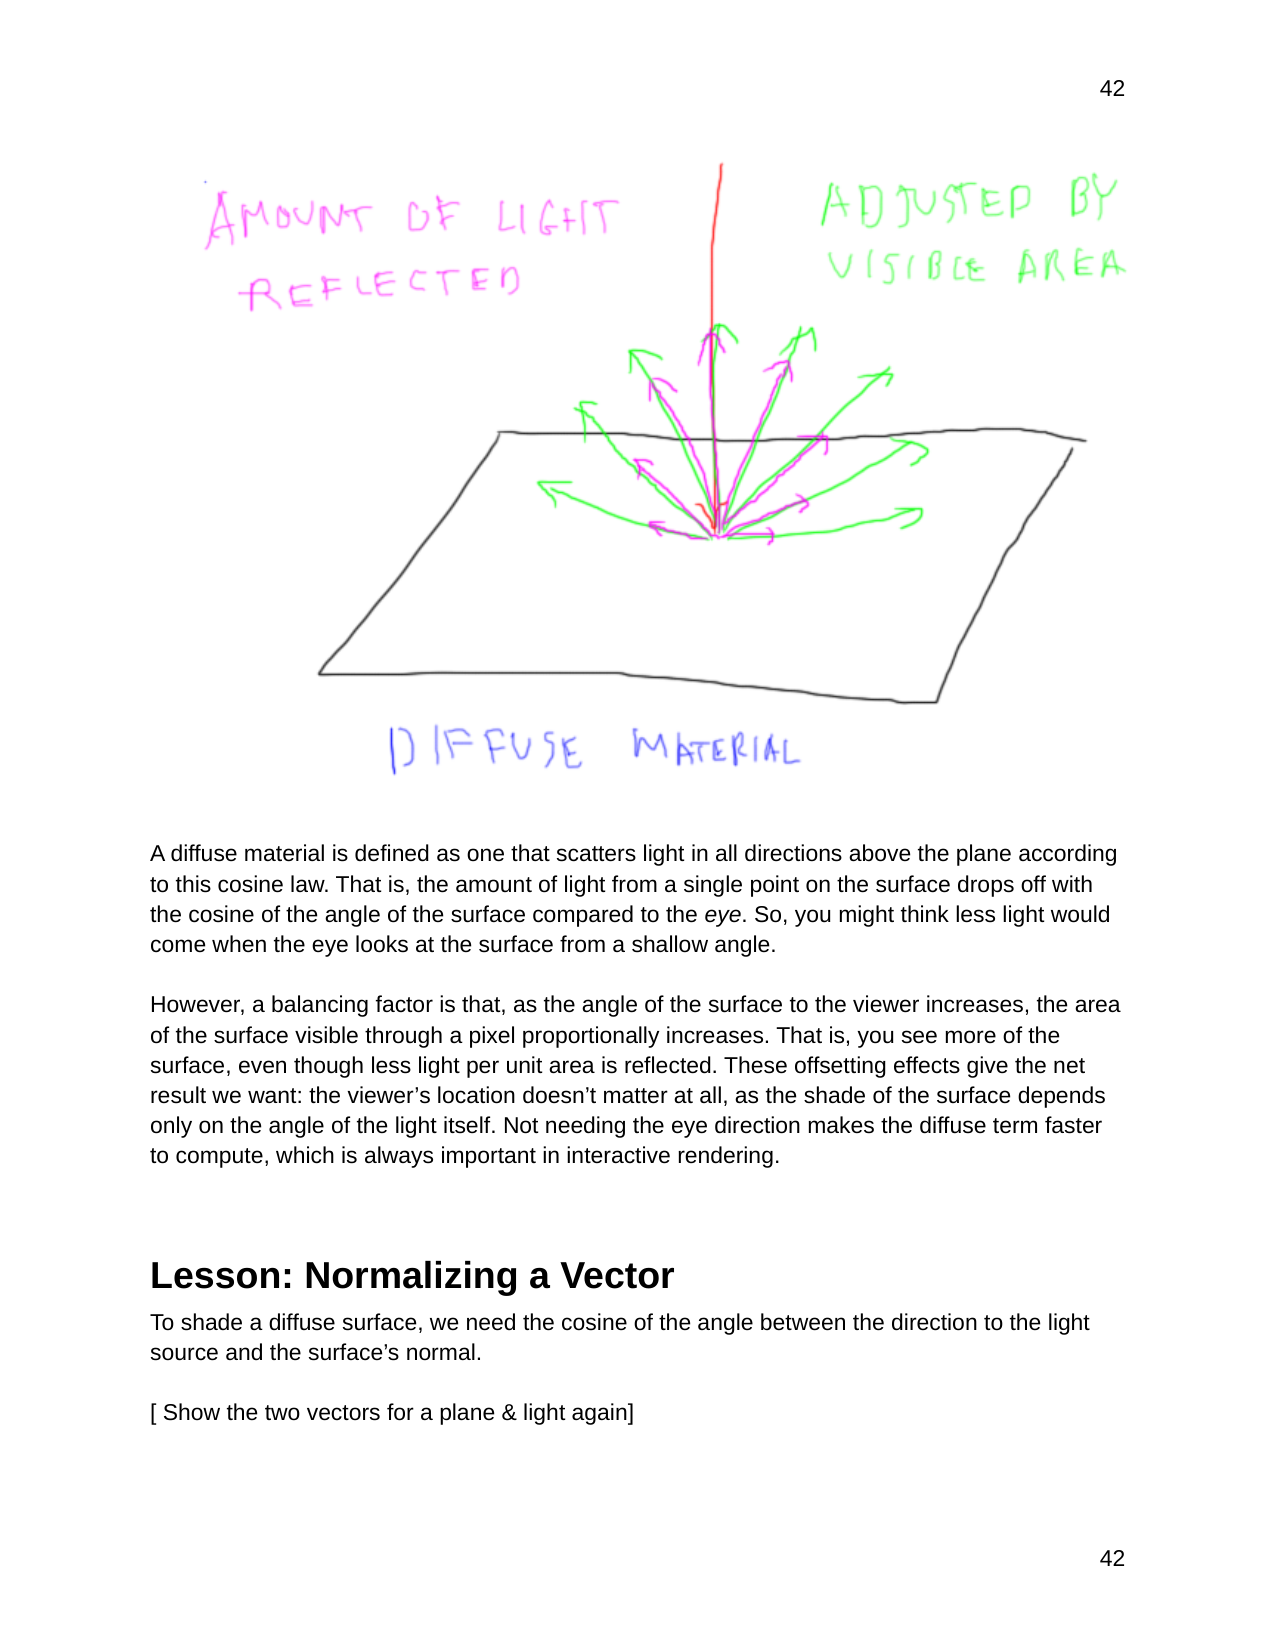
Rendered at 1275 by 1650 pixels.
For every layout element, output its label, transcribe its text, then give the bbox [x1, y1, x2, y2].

text However, a balancing factor is that, as the angle of the surface to the viewer increases, the area of the surface visible through a pixel proportionally increases. That is, you see more of the surface, even though less light per unit area is reflected. These offsetting effects give the net result we want: the viewer’s location doesn’t matter at all, as the shade of the surface depends only on the angle of the light itself. Not needing the eye direction makes the diffuse term faster to compute, which is always important in interactive rendering. [150, 991, 1125, 1169]
subtitle Lesson: Normalizing a Vector [150, 1253, 1125, 1296]
text [ Show the two vectors for a plane & light again] [150, 1399, 1125, 1425]
picture [168, 150, 1147, 807]
text A diffuse material is defined as one that scatters light in all directions above the plane according to this cosine law. That is, the amount of light from a single point on the surface drops off with the cosine of the angle of the surface compared to the eye. So, you might think less light would come when the eye looks at the surface from a shallow angle. [150, 840, 1125, 957]
text To shade a diffuse surface, we need the cosine of the angle between the direction to the light source and the surface’s normal. [150, 1308, 1125, 1365]
